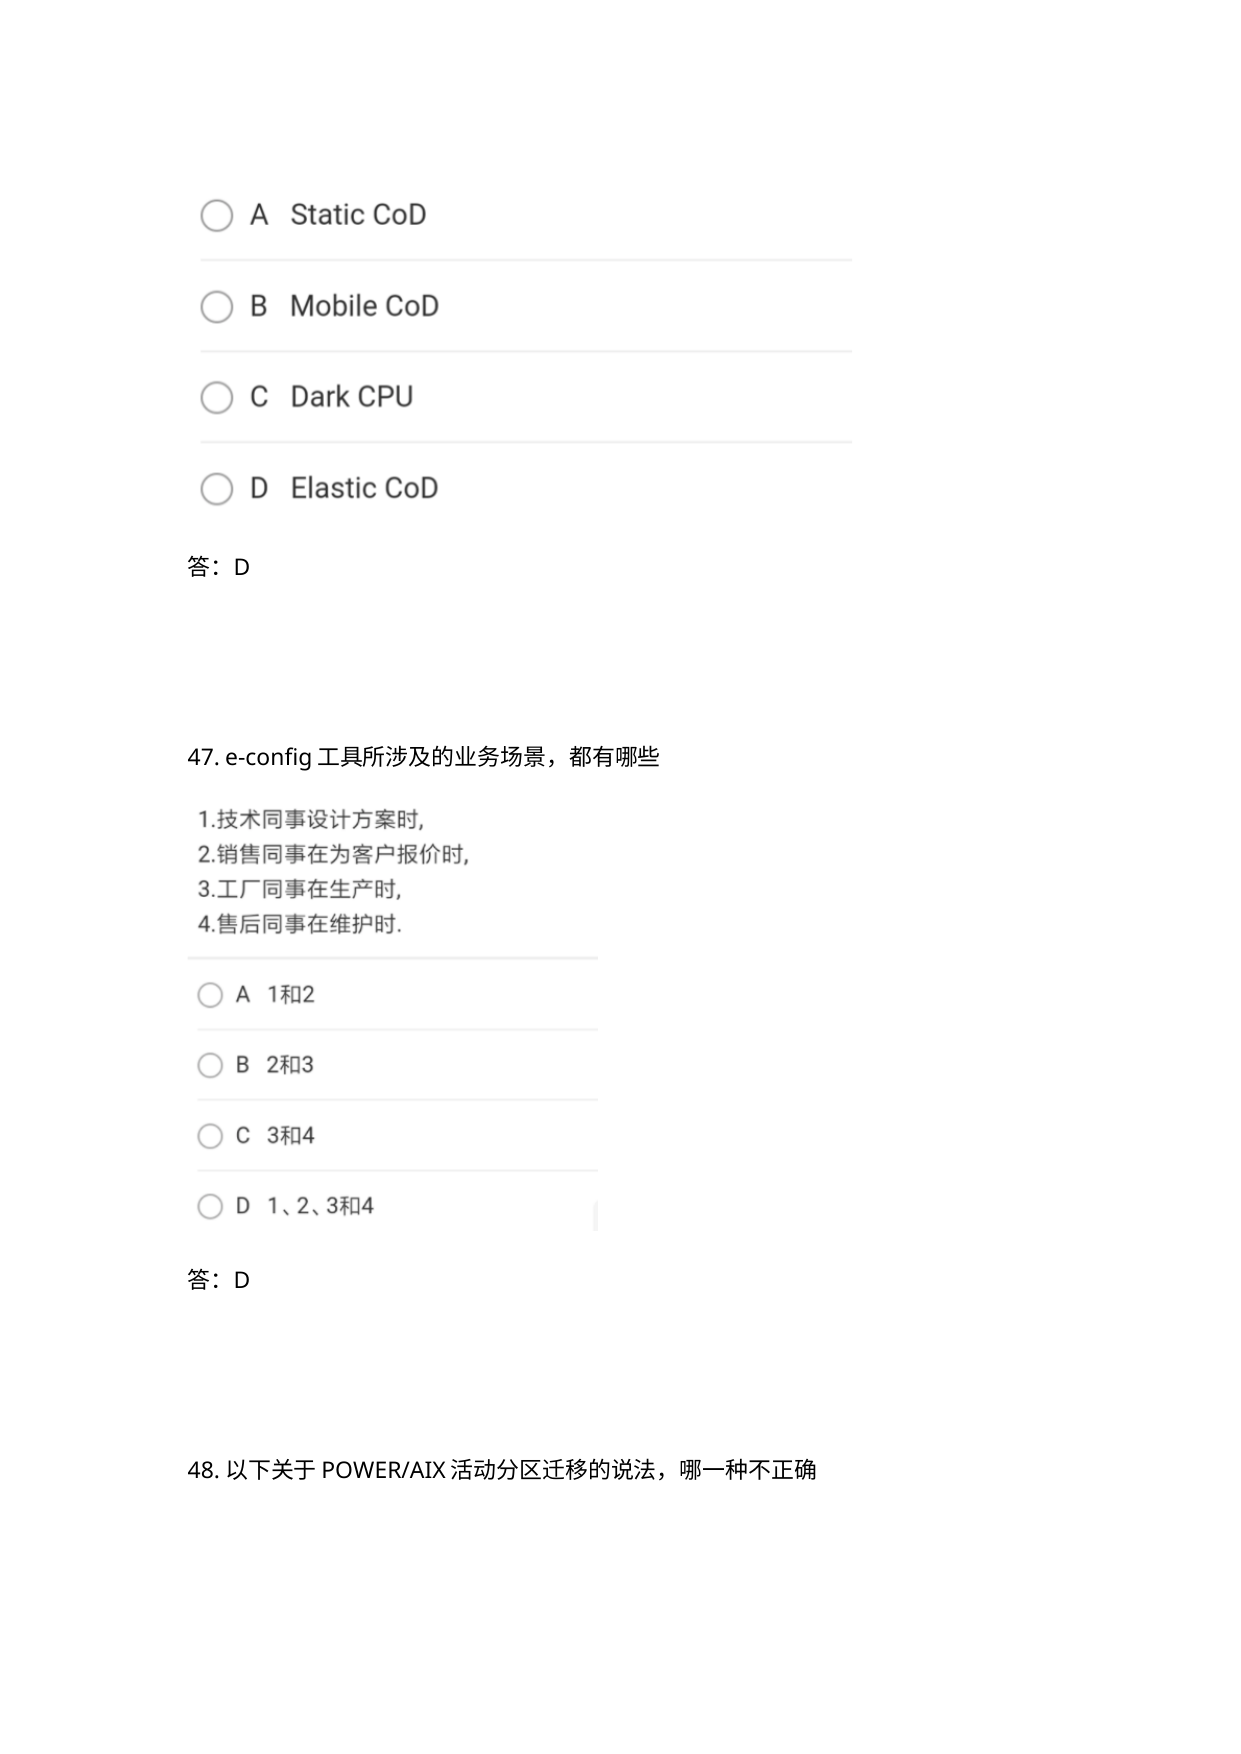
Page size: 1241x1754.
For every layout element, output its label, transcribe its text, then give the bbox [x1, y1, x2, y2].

list e-config工具所涉及的业务场景，都有哪些 [187, 733, 1053, 777]
text 答：D [187, 1257, 1053, 1301]
picture [187, 177, 853, 519]
text 答：D [187, 544, 1053, 588]
picture [187, 803, 598, 1231]
list 以下关于POWER/AIX活动分区迁移的说法，哪一种不正确 [187, 1446, 1053, 1490]
